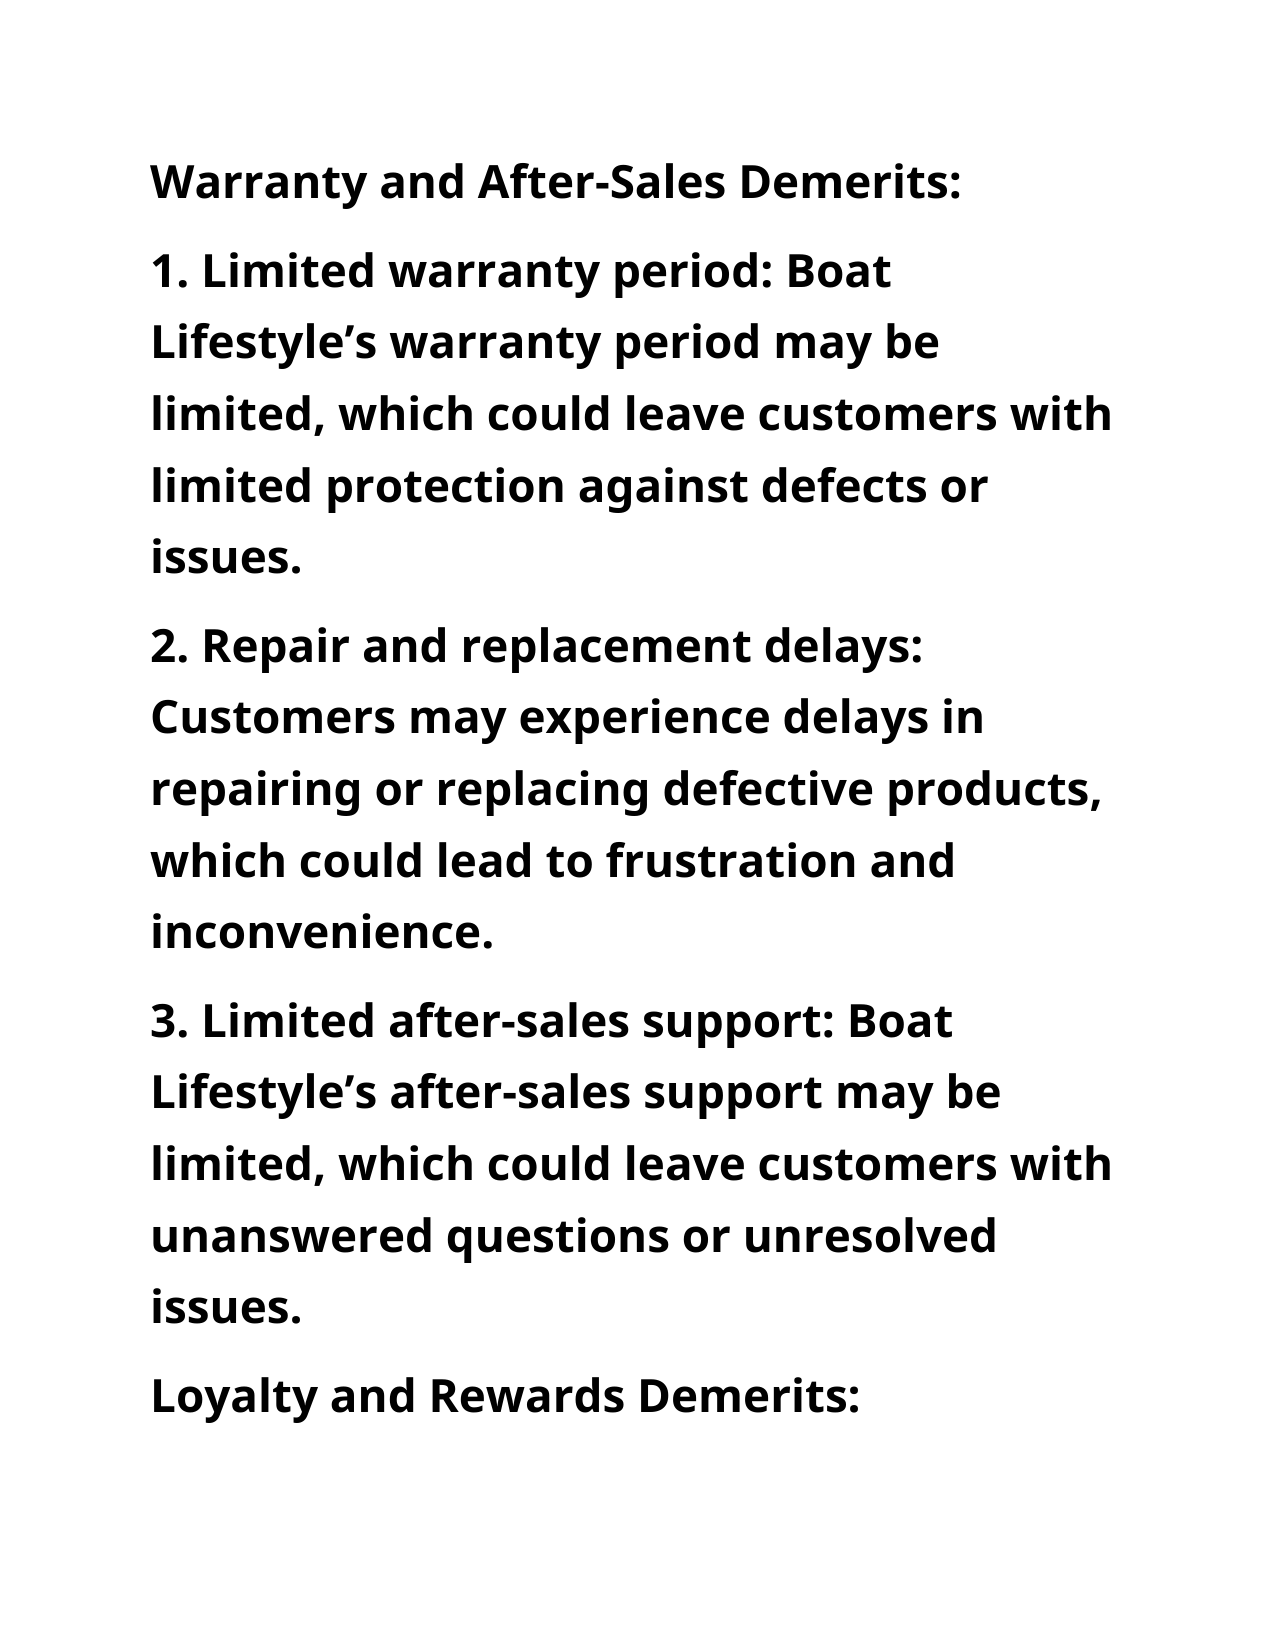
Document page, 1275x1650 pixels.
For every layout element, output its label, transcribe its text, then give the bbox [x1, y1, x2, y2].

text 3. Limited after-sales support: Boat Lifestyle’s after-sales support may be limited, which could leave customers with unanswered questions or unresolved issues. [150, 988, 1125, 1337]
text 1. Limited warranty period: Boat Lifestyle’s warranty period may be limited, which could leave customers with limited protection against defects or issues. [150, 238, 1125, 587]
text 2. Repair and replacement delays: Customers may experience delays in repairing or replacing defective products, which could lead to frustration and inconvenience. [150, 613, 1125, 962]
text Warranty and After-Sales Demerits: [150, 150, 1125, 212]
text Loyalty and Rewards Demerits: [150, 1363, 1125, 1426]
